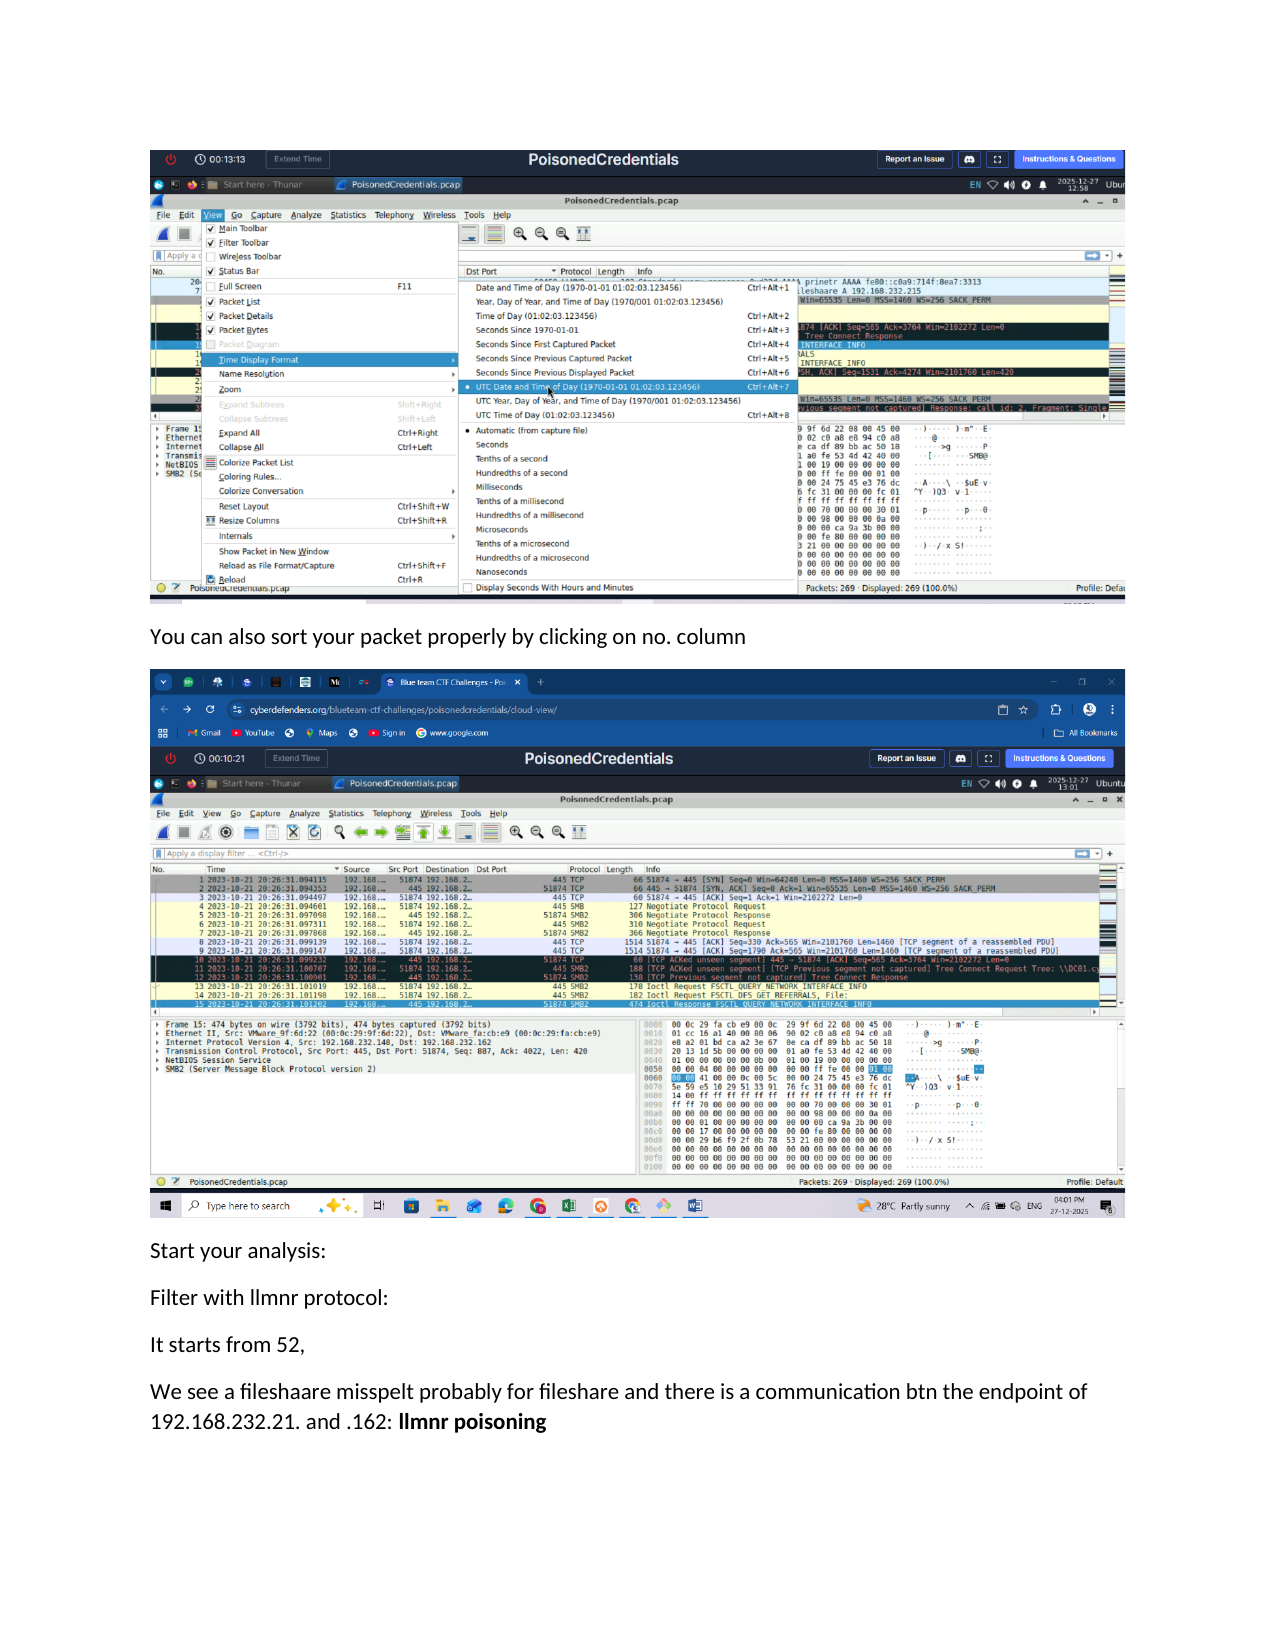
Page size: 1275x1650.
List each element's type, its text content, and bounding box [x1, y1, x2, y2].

text It starts from 52, [150, 1330, 1125, 1358]
picture [150, 669, 1125, 1218]
text Start your analysis: [150, 1237, 1125, 1265]
text You can also sort your packet properly by clicking on no. column [150, 622, 1125, 651]
text Filter with llmnr protocol: [150, 1283, 1125, 1312]
picture [150, 150, 1125, 604]
text We see a fileshaare misspelt probably for fileshare and there is a communication btn the endpoint of 192.168.232.21. and .162: llmnr poisoning [150, 1377, 1125, 1436]
